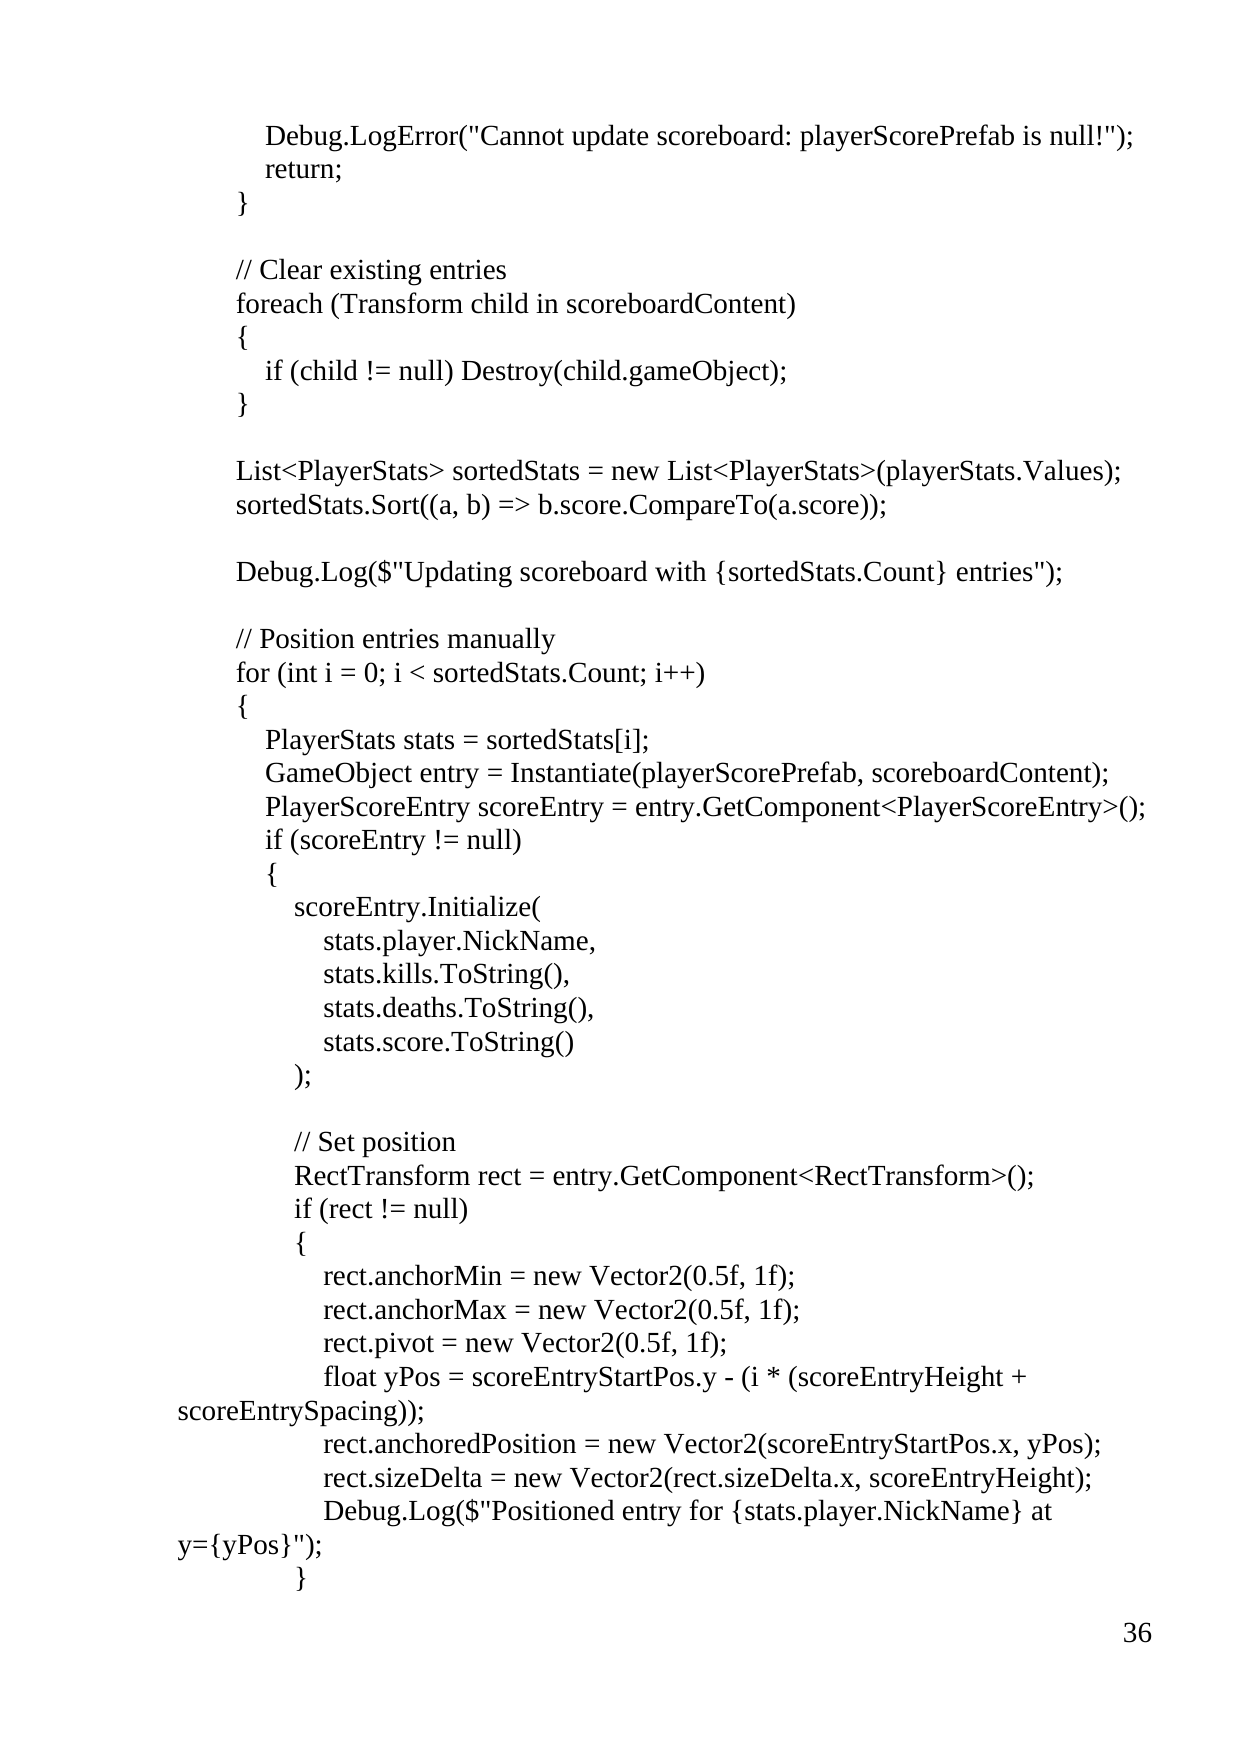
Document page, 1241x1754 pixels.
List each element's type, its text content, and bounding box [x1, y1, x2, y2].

text stats.deaths.ToString(), [177, 990, 1152, 1024]
text { [177, 319, 1152, 353]
text scoreEntry.Initialize( [177, 889, 1152, 923]
text ); [177, 1057, 1152, 1091]
text rect.anchorMax = new Vector2(0.5f, 1f); [177, 1292, 1152, 1326]
text PlayerScoreEntry scoreEntry = entry.GetComponent<PlayerScoreEntry>(); [177, 789, 1152, 822]
text // Position entries manually [177, 621, 1152, 655]
text for (int i = 0; i < sortedStats.Count; i++) [177, 655, 1152, 688]
text RectTransform rect = entry.GetComponent<RectTransform>(); [177, 1158, 1152, 1191]
text stats.kills.ToString(), [177, 957, 1152, 990]
text if (child != null) Destroy(child.gameObject); [177, 353, 1152, 386]
text { [177, 856, 1152, 889]
text List<PlayerStats> sortedStats = new List<PlayerStats>(playerStats.Values); [177, 453, 1152, 487]
text if (scoreEntry != null) [177, 822, 1152, 856]
text stats.player.NickName, [177, 923, 1152, 957]
text sortedStats.Sort((a, b) => b.score.CompareTo(a.score)); [177, 487, 1152, 521]
text GameObject entry = Instantiate(playerScorePrefab, scoreboardContent); [177, 755, 1152, 789]
text return; [177, 152, 1152, 185]
text rect.sizeDelta = new Vector2(rect.sizeDelta.x, scoreEntryHeight); [177, 1460, 1152, 1493]
text Debug.Log($"Updating scoreboard with {sortedStats.Count} entries"); [177, 554, 1152, 588]
text } [177, 1560, 1152, 1594]
text { [177, 688, 1152, 722]
text float yPos = scoreEntryStartPos.y - (i * (scoreEntryHeight + scoreEntrySpacing)); [177, 1359, 1152, 1426]
text PlayerStats stats = sortedStats[i]; [177, 722, 1152, 755]
text if (rect != null) [177, 1191, 1152, 1225]
text rect.anchorMin = new Vector2(0.5f, 1f); [177, 1258, 1152, 1292]
text { [177, 1225, 1152, 1258]
text rect.anchoredPosition = new Vector2(scoreEntryStartPos.x, yPos); [177, 1426, 1152, 1460]
text foreach (Transform child in scoreboardContent) [177, 286, 1152, 319]
text stats.score.ToString() [177, 1024, 1152, 1057]
text } [177, 185, 1152, 219]
text } [177, 386, 1152, 420]
text Debug.Log($"Positioned entry for {stats.player.NickName} at y={yPos}"); [177, 1493, 1152, 1560]
text Debug.LogError("Cannot update scoreboard: playerScorePrefab is null!"); [177, 118, 1152, 152]
text // Set position [177, 1124, 1152, 1158]
text // Clear existing entries [177, 252, 1152, 286]
text rect.pivot = new Vector2(0.5f, 1f); [177, 1326, 1152, 1359]
